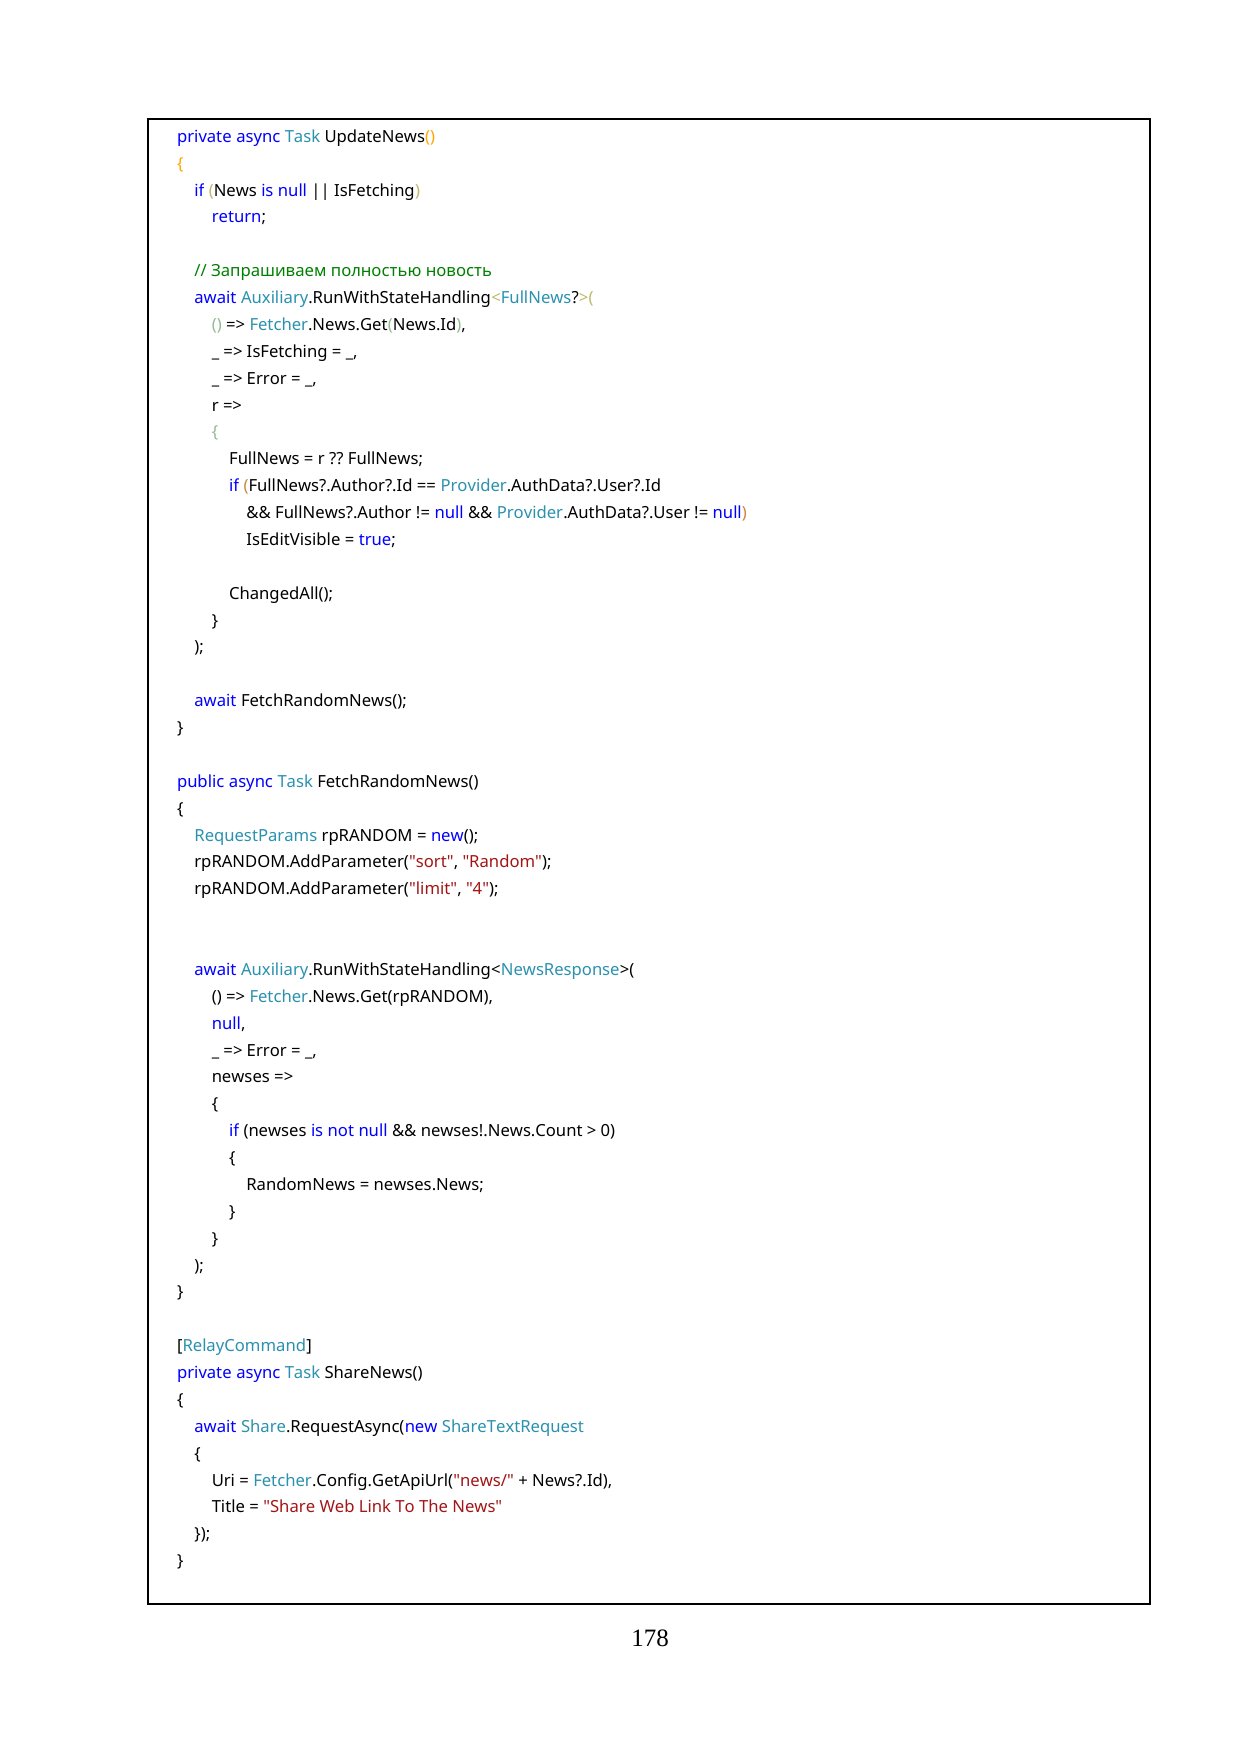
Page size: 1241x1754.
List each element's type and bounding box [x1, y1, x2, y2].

table_header [149, 120, 1149, 1602]
